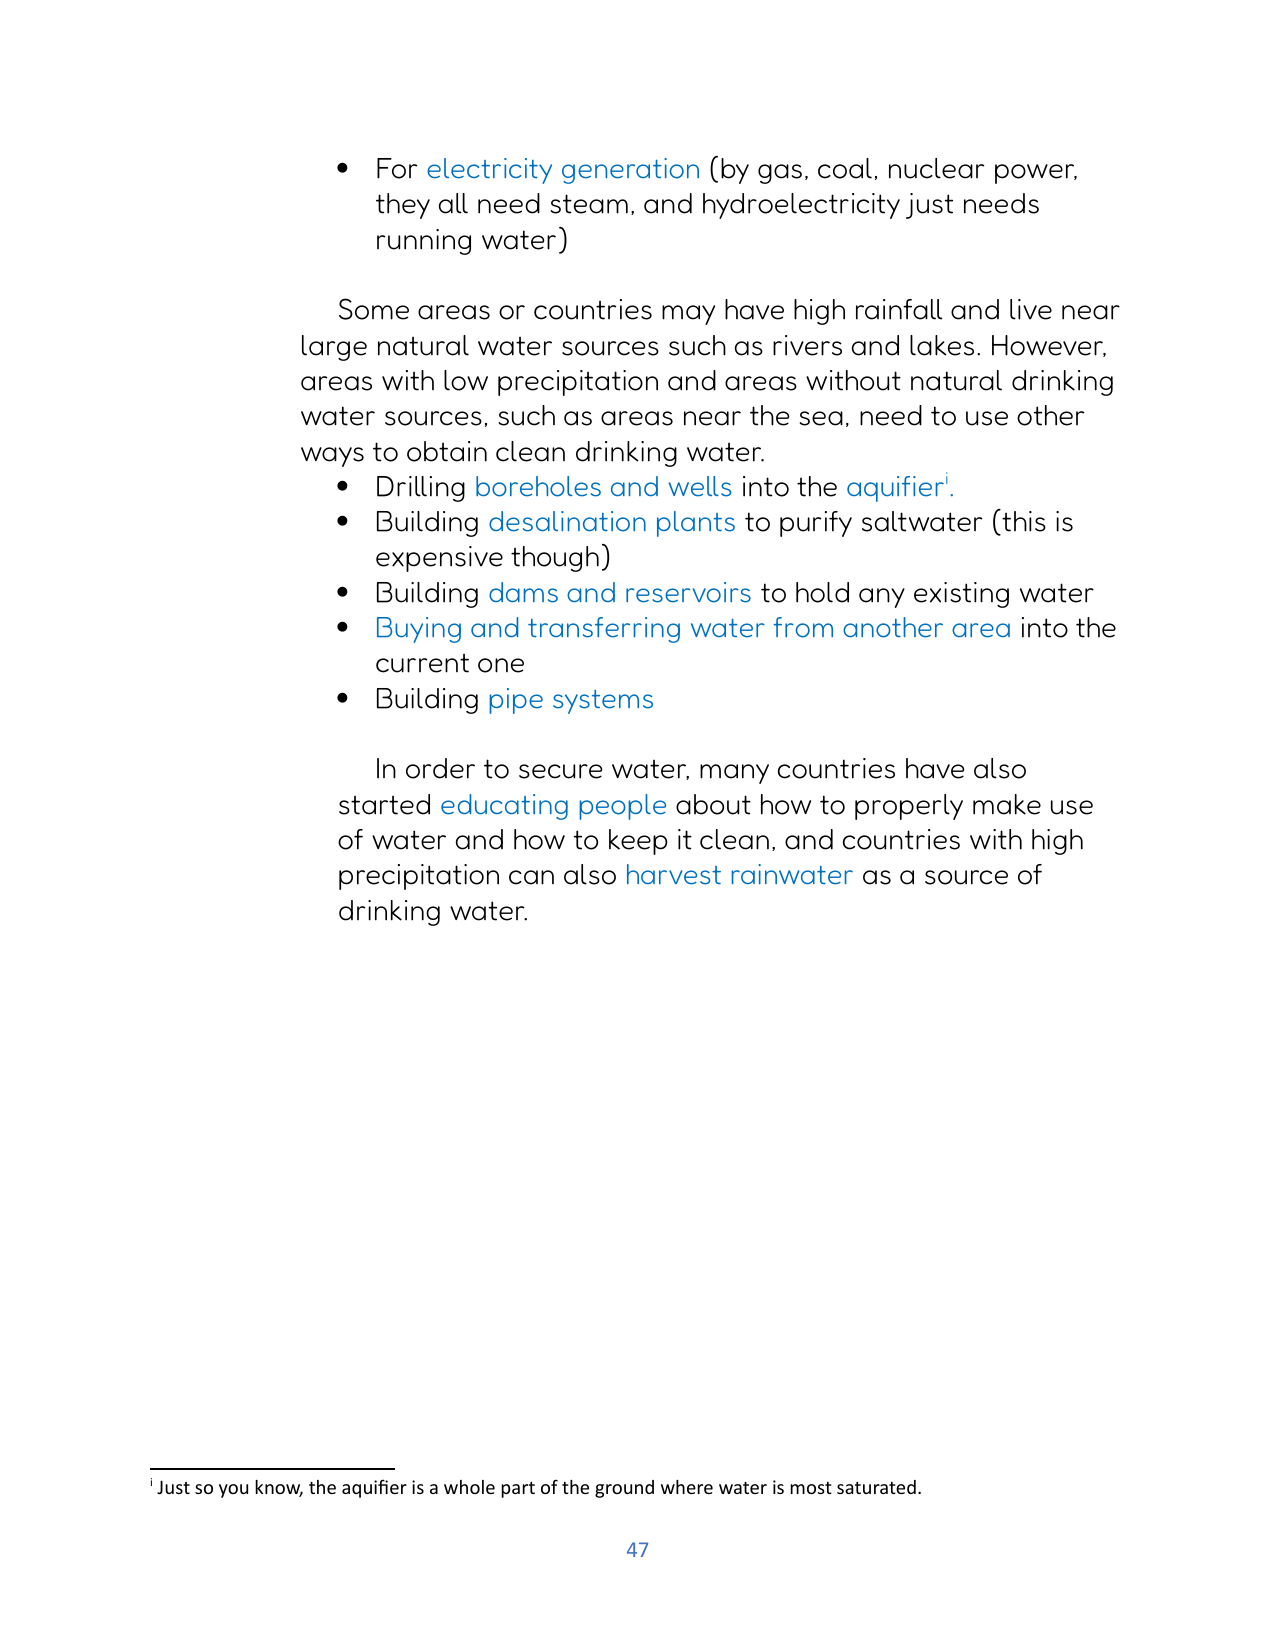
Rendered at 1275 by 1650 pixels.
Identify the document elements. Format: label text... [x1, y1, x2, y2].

list Buying and transferring water from another area into the current one [337, 609, 1125, 680]
list Building dams and reservoirs to hold any existing water [337, 574, 1125, 609]
text Some areas or countries may have high rainfall and live near large natural water sources such as rivers and lakes. However, areas with low precipitation and areas without natural drinking water sources, such as areas near the sea, need to use other ways to obtain clean drinking water. [300, 291, 1125, 468]
list Drilling boreholes and wells into the aquifier. [337, 468, 1125, 503]
list For electricity generation (by gas, coal, nuclear power, they all need steam, and hydroelectricity just needs running water) [337, 150, 1125, 256]
list Building desalination plants to purify saltwater (this is expensive though) [337, 503, 1125, 574]
list Building pipe systems [337, 680, 1125, 715]
text In order to secure water, many countries have also started educating people about how to properly make use of water and how to keep it clean, and countries with high precipitation can also harvest rainwater as a source of drinking water. [337, 750, 1125, 927]
